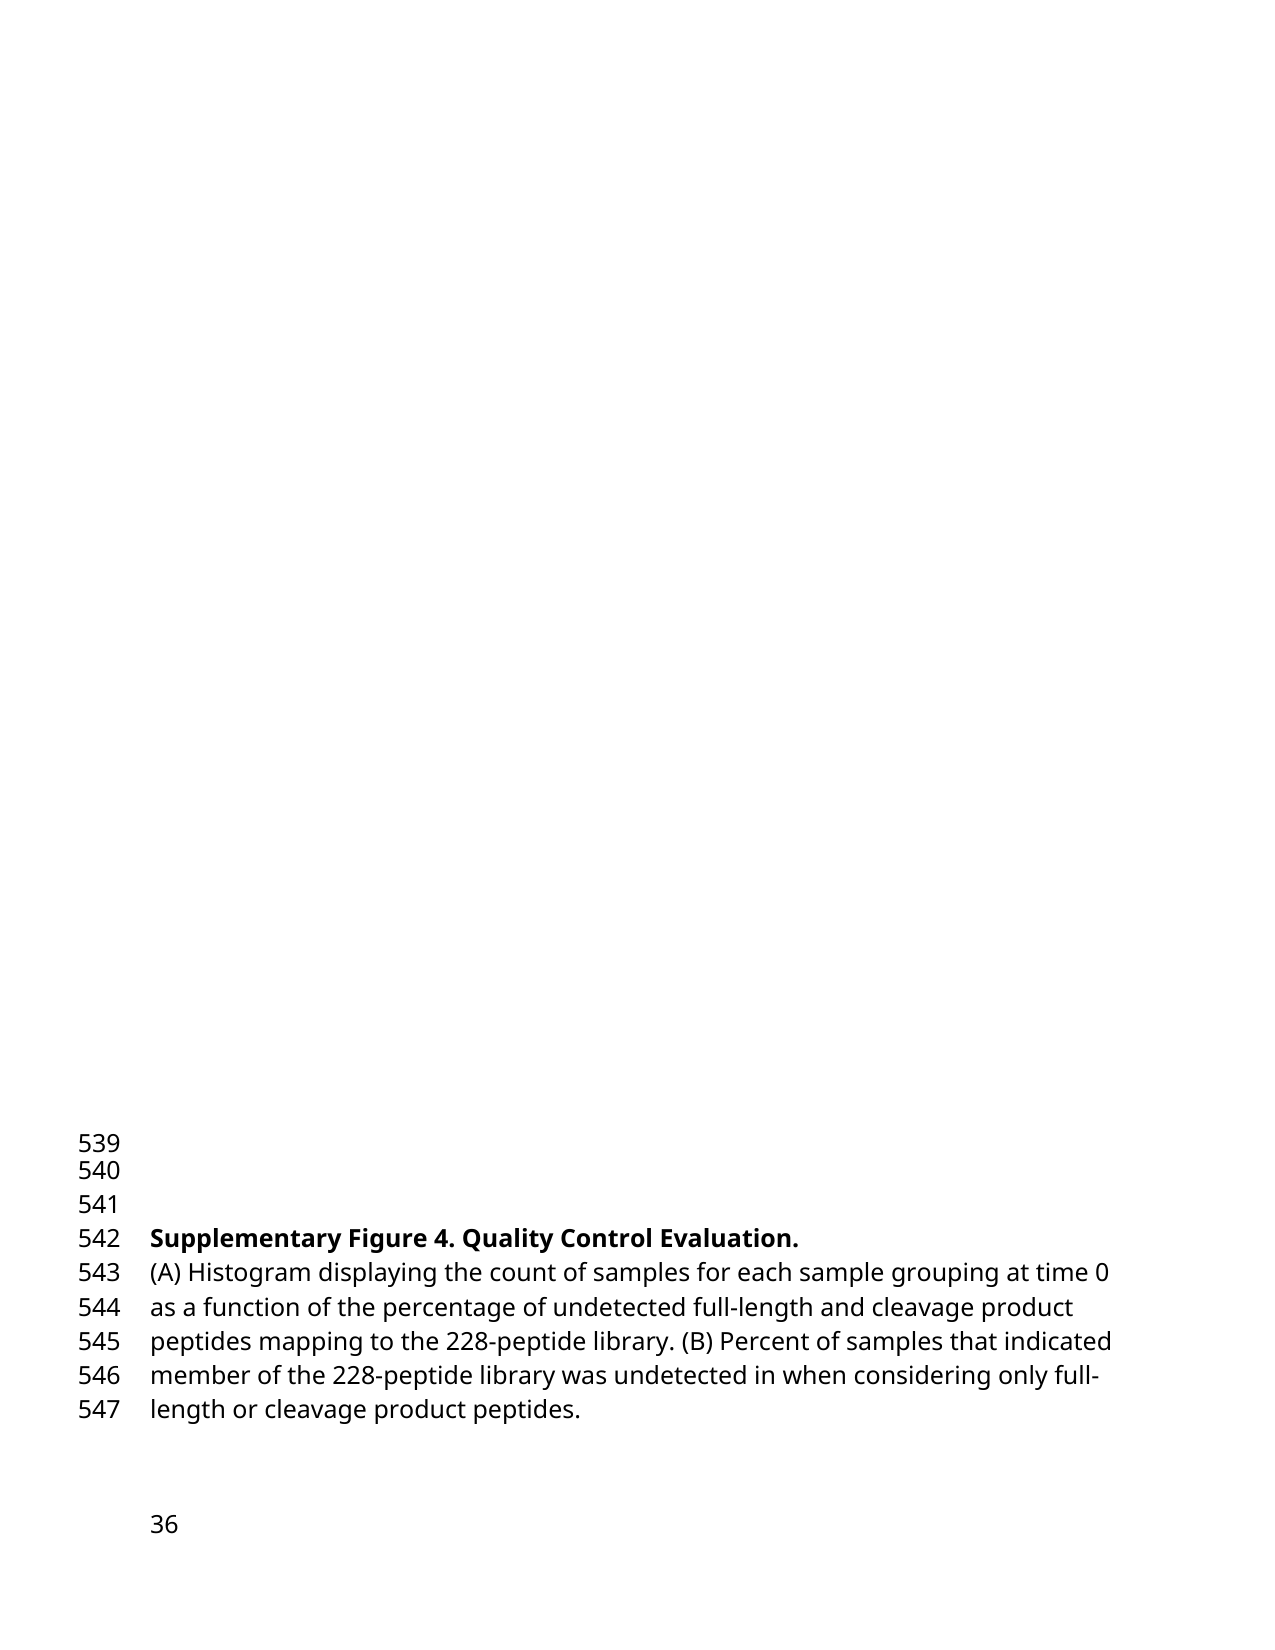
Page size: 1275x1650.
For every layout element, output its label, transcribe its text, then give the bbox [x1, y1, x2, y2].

text Supplementary Figure 4. Quality Control Evaluation. [150, 1221, 1125, 1255]
text (A) Histogram displaying the count of samples for each sample grouping at time 0 as a function of the percentage of undetected full-length and cleavage product peptides mapping to the 228-peptide library. (B) Percent of samples that indicated member of the 228-peptide library was undetected in when considering only full-length or cleavage product peptides. [150, 1255, 1125, 1425]
